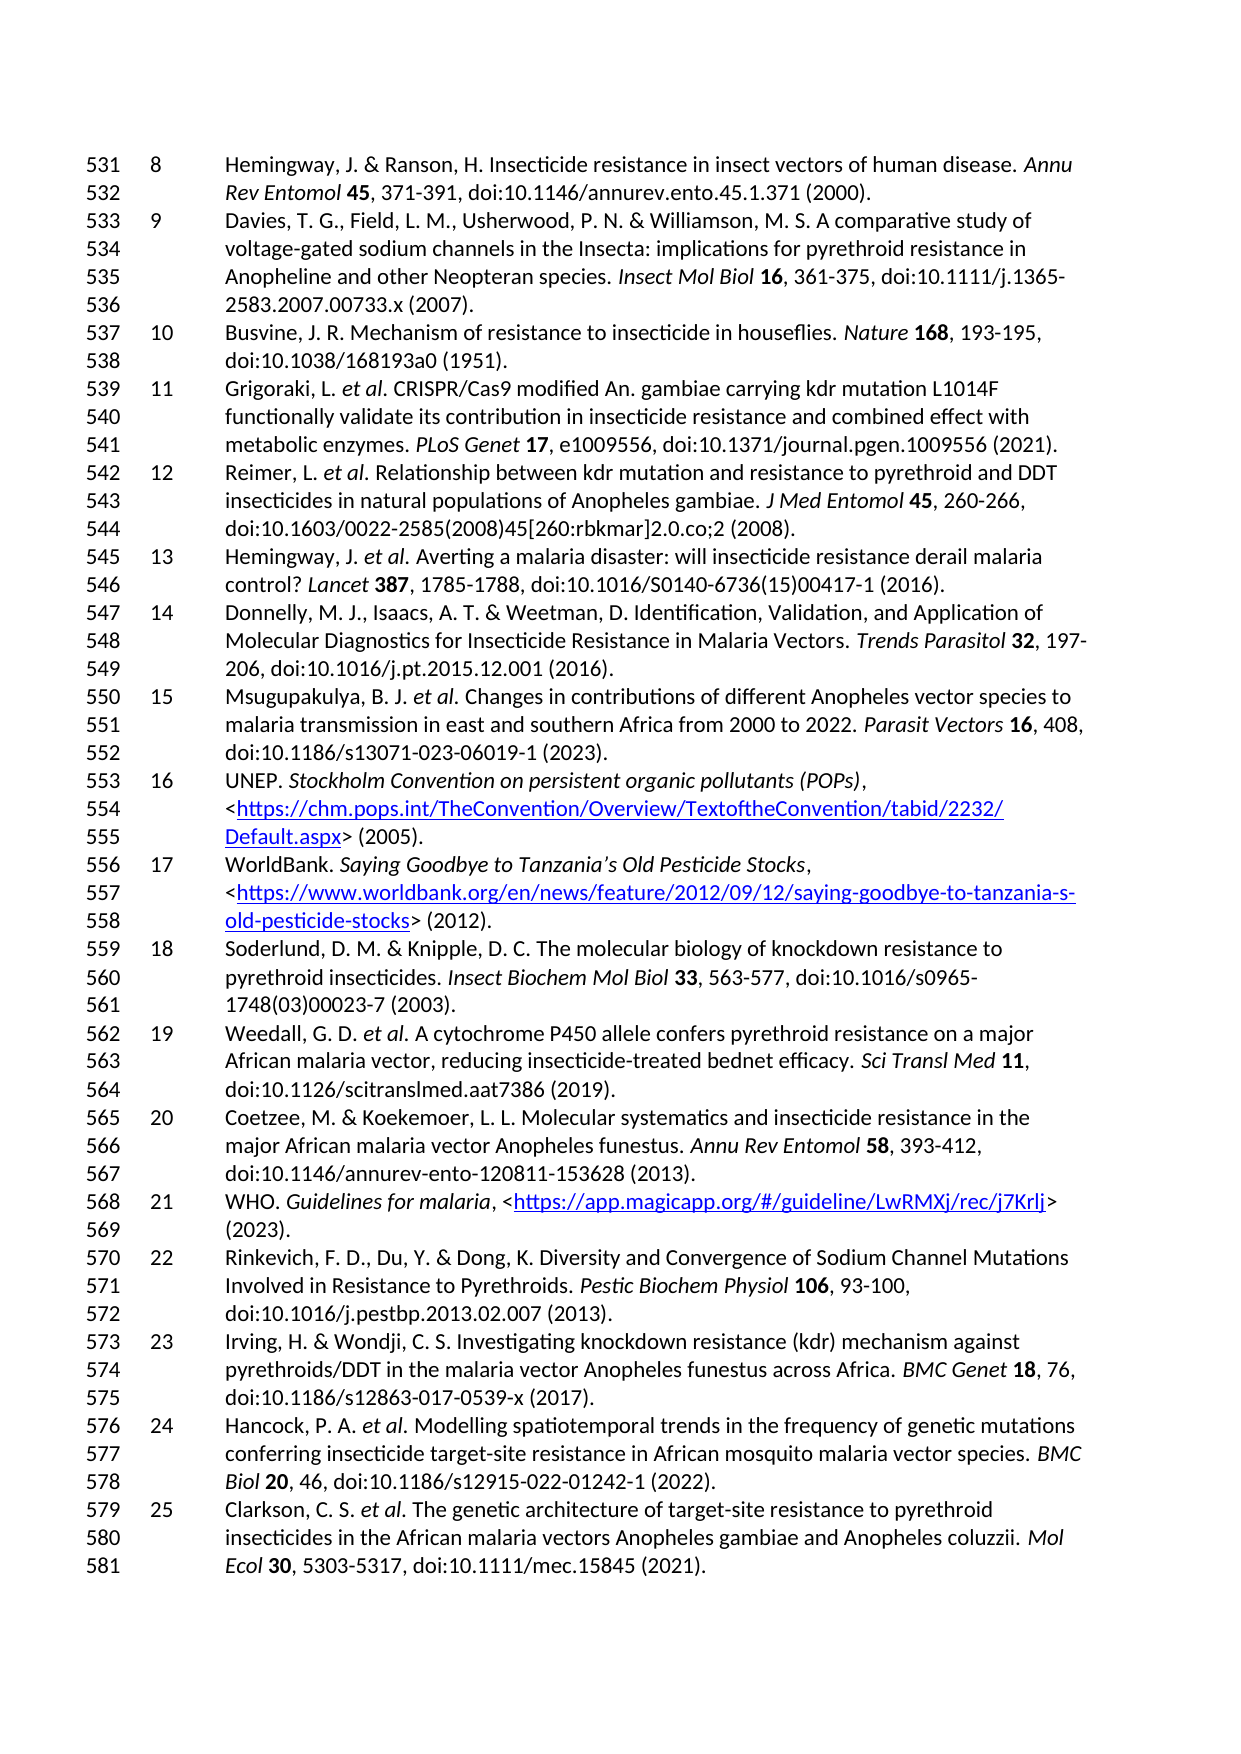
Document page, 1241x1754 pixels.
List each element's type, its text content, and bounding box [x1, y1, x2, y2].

text 12 Reimer, L. et al. Relationship between kdr mutation and resistance to pyrethroid and DDT insecticides in natural populations of Anopheles gambiae. J Med Entomol 45, 260-266, doi:10.1603/0022-2585(2008)45[260:rbkmar]2.0.co;2 (2008). [150, 458, 1090, 542]
text 18 Soderlund, D. M. & Knipple, D. C. The molecular biology of knockdown resistance to pyrethroid insecticides. Insect Biochem Mol Biol 33, 563-577, doi:10.1016/s0965-1748(03)00023-7 (2003). [150, 934, 1090, 1019]
text 16 UNEP. Stockholm Convention on persistent organic pollutants (POPs), <https://chm.pops.int/TheConvention/Overview/TextoftheConvention/tabid/2232/Default.aspx> (2005). [150, 766, 1090, 851]
text 9 Davies, T. G., Field, L. M., Usherwood, P. N. & Williamson, M. S. A comparative study of voltage-gated sodium channels in the Insecta: implications for pyrethroid resistance in Anopheline and other Neopteran species. Insect Mol Biol 16, 361-375, doi:10.1111/j.1365-2583.2007.00733.x (2007). [150, 206, 1090, 318]
text 20 Coetzee, M. & Koekemoer, L. L. Molecular systematics and insecticide resistance in the major African malaria vector Anopheles funestus. Annu Rev Entomol 58, 393-412, doi:10.1146/annurev-ento-120811-153628 (2013). [150, 1103, 1090, 1187]
text 10 Busvine, J. R. Mechanism of resistance to insecticide in houseflies. Nature 168, 193-195, doi:10.1038/168193a0 (1951). [150, 318, 1090, 374]
text 11 Grigoraki, L. et al. CRISPR/Cas9 modified An. gambiae carrying kdr mutation L1014F functionally validate its contribution in insecticide resistance and combined effect with metabolic enzymes. PLoS Genet 17, e1009556, doi:10.1371/journal.pgen.1009556 (2021). [150, 374, 1090, 458]
text 21 WHO. Guidelines for malaria, <https://app.magicapp.org/#/guideline/LwRMXj/rec/j7Krlj> (2023). [150, 1187, 1090, 1243]
text 25 Clarkson, C. S. et al. The genetic architecture of target-site resistance to pyrethroid insecticides in the African malaria vectors Anopheles gambiae and Anopheles coluzzii. Mol Ecol 30, 5303-5317, doi:10.1111/mec.15845 (2021). [150, 1495, 1090, 1579]
text 23 Irving, H. & Wondji, C. S. Investigating knockdown resistance (kdr) mechanism against pyrethroids/DDT in the malaria vector Anopheles funestus across Africa. BMC Genet 18, 76, doi:10.1186/s12863-017-0539-x (2017). [150, 1327, 1090, 1411]
text 19 Weedall, G. D. et al. A cytochrome P450 allele confers pyrethroid resistance on a major African malaria vector, reducing insecticide-treated bednet efficacy. Sci Transl Med 11, doi:10.1126/scitranslmed.aat7386 (2019). [150, 1019, 1090, 1103]
text 15 Msugupakulya, B. J. et al. Changes in contributions of different Anopheles vector species to malaria transmission in east and southern Africa from 2000 to 2022. Parasit Vectors 16, 408, doi:10.1186/s13071-023-06019-1 (2023). [150, 682, 1090, 766]
text 13 Hemingway, J. et al. Averting a malaria disaster: will insecticide resistance derail malaria control? Lancet 387, 1785-1788, doi:10.1016/S0140-6736(15)00417-1 (2016). [150, 542, 1090, 598]
text 22 Rinkevich, F. D., Du, Y. & Dong, K. Diversity and Convergence of Sodium Channel Mutations Involved in Resistance to Pyrethroids. Pestic Biochem Physiol 106, 93-100, doi:10.1016/j.pestbp.2013.02.007 (2013). [150, 1243, 1090, 1327]
text 24 Hancock, P. A. et al. Modelling spatiotemporal trends in the frequency of genetic mutations conferring insecticide target-site resistance in African mosquito malaria vector species. BMC Biol 20, 46, doi:10.1186/s12915-022-01242-1 (2022). [150, 1411, 1090, 1495]
text 8 Hemingway, J. & Ranson, H. Insecticide resistance in insect vectors of human disease. Annu Rev Entomol 45, 371-391, doi:10.1146/annurev.ento.45.1.371 (2000). [150, 150, 1090, 206]
text 17 WorldBank. Saying Goodbye to Tanzania’s Old Pesticide Stocks, <https://www.worldbank.org/en/news/feature/2012/09/12/saying-goodbye-to-tanzania-s-old-pesticide-stocks> (2012). [150, 851, 1090, 934]
text 14 Donnelly, M. J., Isaacs, A. T. & Weetman, D. Identification, Validation, and Application of Molecular Diagnostics for Insecticide Resistance in Malaria Vectors. Trends Parasitol 32, 197-206, doi:10.1016/j.pt.2015.12.001 (2016). [150, 598, 1090, 682]
